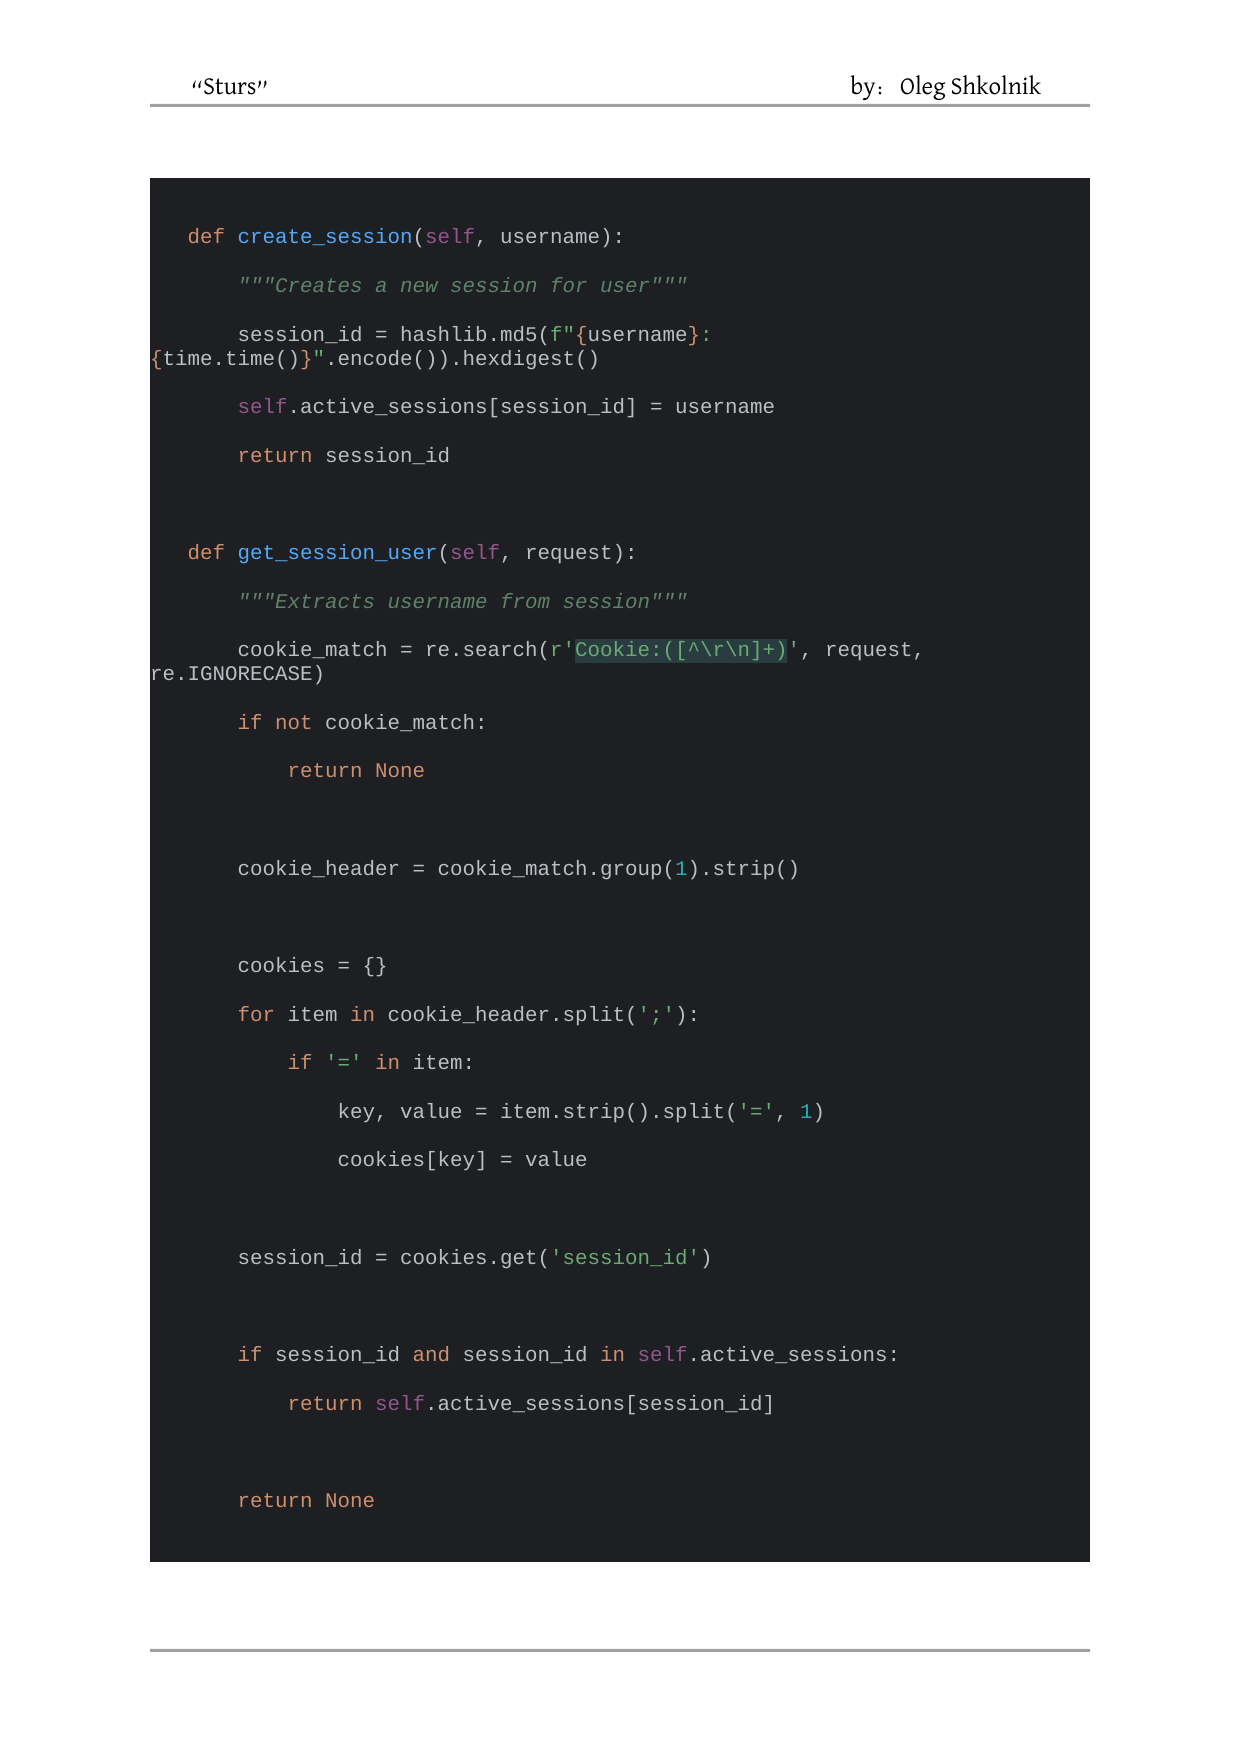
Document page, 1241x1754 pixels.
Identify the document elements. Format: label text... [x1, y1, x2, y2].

text if not cookie_match: [150, 712, 1090, 735]
text cookie_match = re.search(r'Cookie:([^\r\n]+)', request, re.IGNORECASE) [150, 639, 1090, 687]
text cookies = {} [150, 955, 1090, 978]
text session_id = hashlib.md5(f"{username}:{time.time()}".encode()).hexdigest() [150, 324, 1090, 371]
text session_id = cookies.get('session_id') [150, 1247, 1090, 1270]
text cookie_header = cookie_match.group(1).strip() [150, 858, 1090, 881]
text if '=' in item: [150, 1052, 1090, 1076]
text for item in cookie_header.split(';'): [150, 1003, 1090, 1027]
text """Extracts username from session""" [150, 591, 1090, 614]
text key, value = item.strip().split('=', 1) [150, 1101, 1090, 1124]
text cookies[key] = value [150, 1149, 1090, 1173]
text return self.active_sessions[session_id] [150, 1393, 1090, 1416]
text return session_id [150, 445, 1090, 468]
text self.active_sessions[session_id] = username [150, 396, 1090, 420]
text """Creates a new session for user""" [150, 275, 1090, 299]
text return None [150, 760, 1090, 784]
text def get_session_user(self, request): [150, 542, 1090, 566]
text return None [150, 1490, 1090, 1514]
text if session_id and session_id in self.active_sessions: [150, 1344, 1090, 1368]
text def create_session(self, username): [150, 227, 1090, 250]
